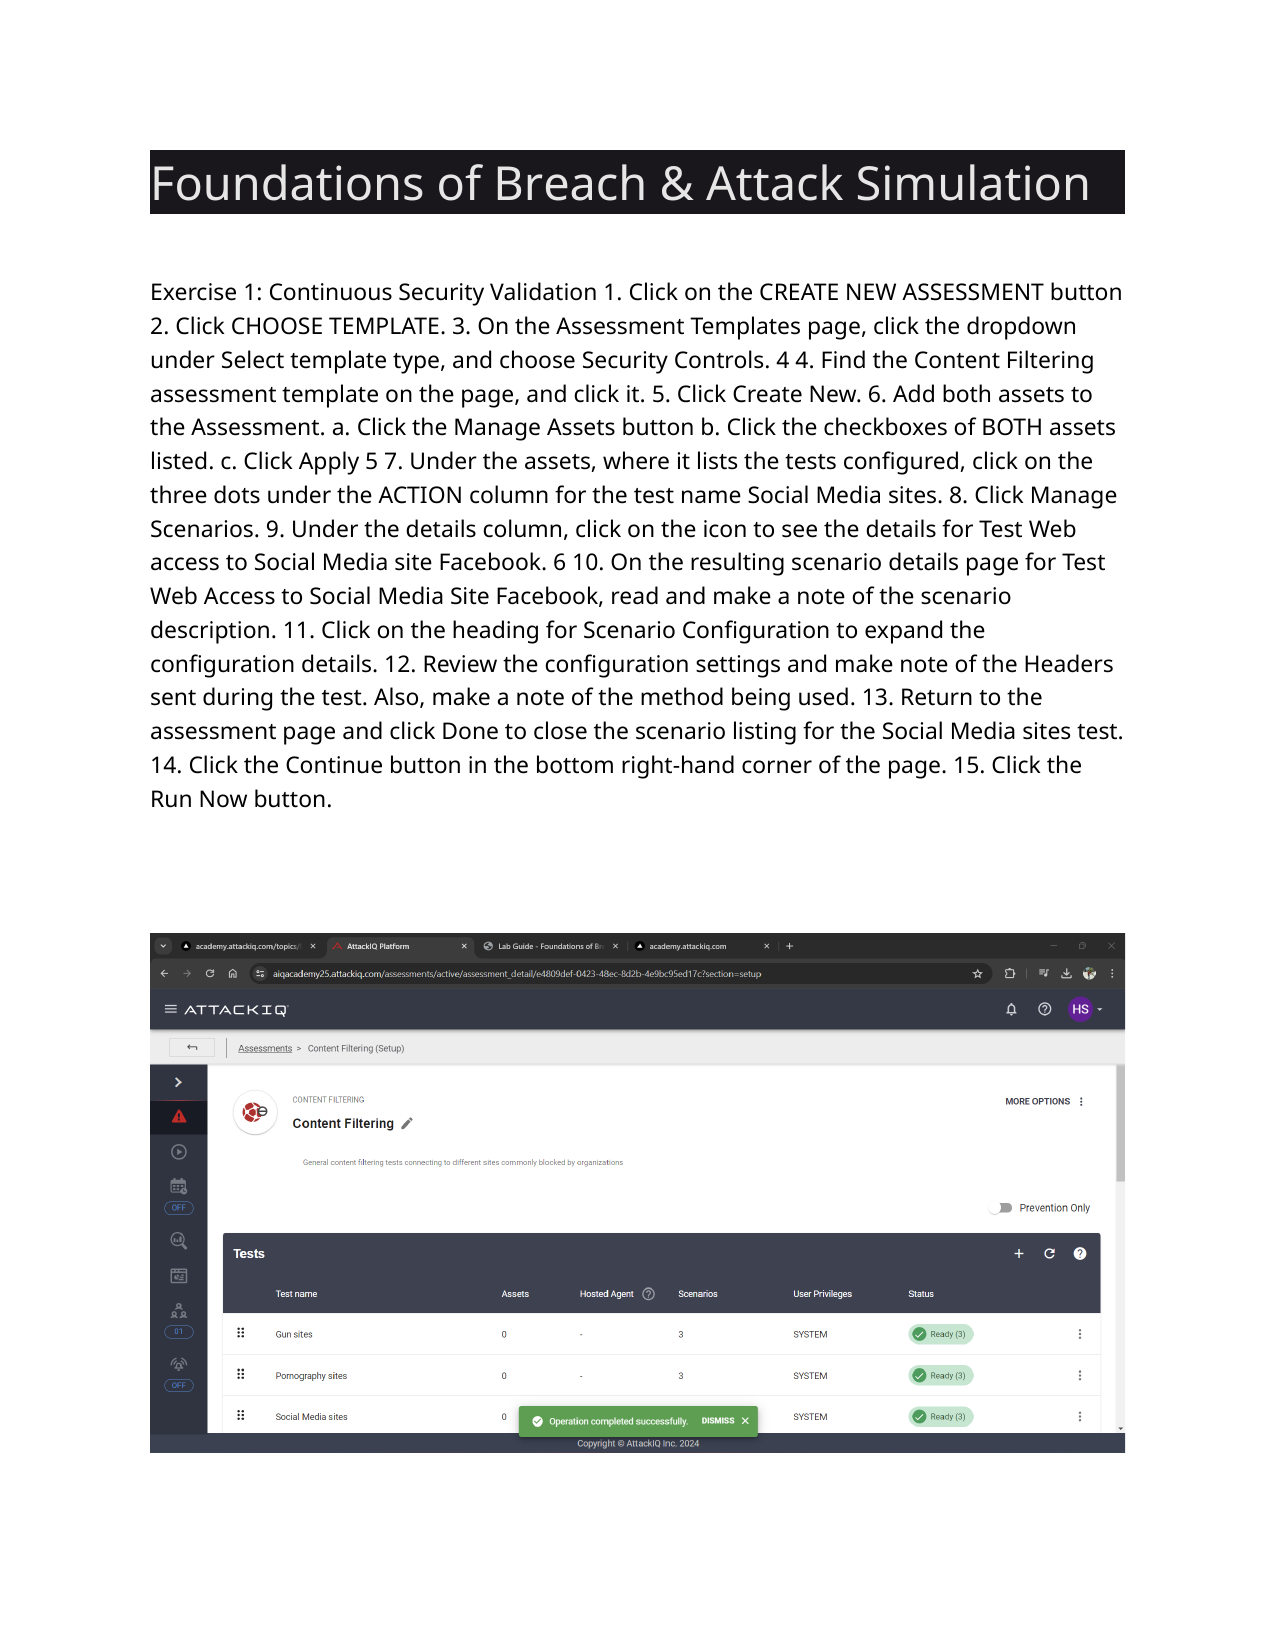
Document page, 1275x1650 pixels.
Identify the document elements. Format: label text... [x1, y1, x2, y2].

picture [150, 933, 1125, 1453]
text Foundations of Breach & Attack Simulation [150, 150, 1125, 214]
text Exercise 1: Continuous Security Validation 1. Click on the CREATE NEW ASSESSMENT button 2. Click CHOOSE TEMPLATE. 3. On the Assessment Templates page, click the dropdown under Select template type, and choose Security Controls. 4 4. Find the Content Filtering assessment template on the page, and click it. 5. Click Create New. 6. Add both assets to the Assessment. a. Click the Manage Assets button b. Click the checkboxes of BOTH assets listed. c. Click Apply 5 7. Under the assets, where it lists the tests configured, click on the three dots under the ACTION column for the test name Social Media sites. 8. Click Manage Scenarios. 9. Under the details column, click on the icon to see the details for Test Web access to Social Media site Facebook. 6 10. On the resulting scenario details page for Test Web Access to Social Media Site Facebook, read and make a note of the scenario description. 11. Click on the heading for Scenario Configuration to expand the configuration details. 12. Review the configuration settings and make note of the Headers sent during the test. Also, make a note of the method being used. 13. Return to the assessment page and click Done to close the scenario listing for the Social Media sites test. 14. Click the Continue button in the bottom right-hand corner of the page. 15. Click the Run Now button. [150, 276, 1125, 814]
